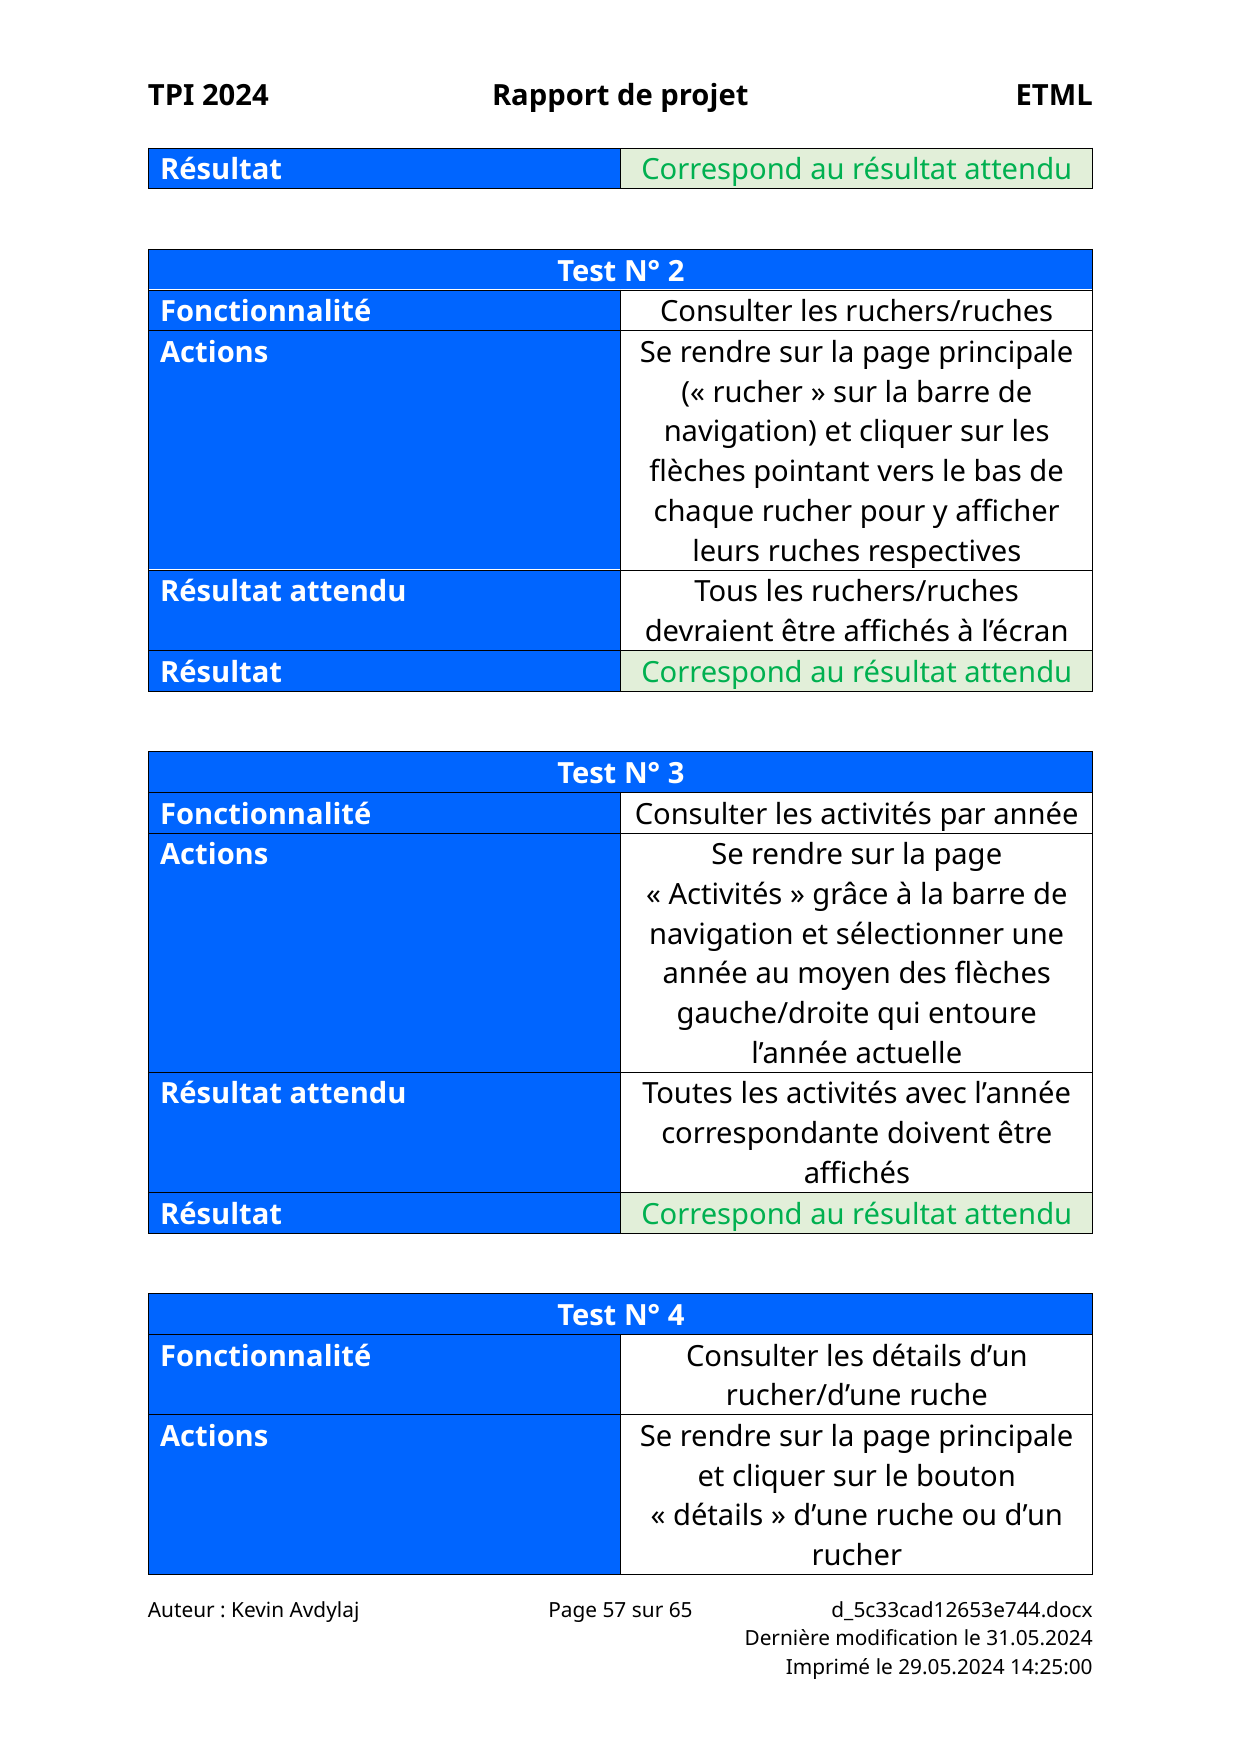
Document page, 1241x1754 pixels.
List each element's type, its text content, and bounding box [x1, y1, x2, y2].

table_cell Actions [149, 331, 620, 569]
table_header Test N° 4 [149, 1294, 1092, 1334]
table_cell Toutes les activités avec l’année correspondante doivent être affichés [621, 1073, 1092, 1192]
table_cell Actions [149, 834, 620, 1072]
table_cell Résultat attendu [149, 1073, 620, 1192]
table_cell Consulter les ruchers/ruches [621, 291, 1092, 330]
table_cell Actions [149, 1415, 620, 1574]
table_cell Se rendre sur la page « Activités » grâce à la barre de navigation et sélectionner une année au moyen des flèches gauche/droite qui entoure l’année actuelle [621, 834, 1092, 1072]
table_cell Fonctionnalité [149, 291, 620, 330]
table_cell Tous les ruchers/ruches devraient être affichés à l’écran [621, 571, 1092, 650]
table_cell Résultat attendu [149, 571, 620, 650]
table_cell Correspond au résultat attendu [621, 1193, 1092, 1233]
table_cell Fonctionnalité [149, 1335, 620, 1414]
table_cell Se rendre sur la page principale et cliquer sur le bouton « détails » d’une ruche ou d’un rucher [621, 1415, 1092, 1574]
table_cell Correspond au résultat attendu [621, 149, 1092, 188]
table_header Test N° 3 [149, 752, 1092, 792]
table_header Test N° 2 [149, 250, 1092, 289]
table_cell Consulter les activités par année [621, 793, 1092, 833]
table_cell Résultat [149, 651, 620, 691]
table_cell Résultat [149, 149, 620, 188]
table_cell Résultat [149, 1193, 620, 1233]
table_cell Fonctionnalité [149, 793, 620, 833]
table_cell Correspond au résultat attendu [621, 651, 1092, 691]
table_cell Consulter les détails d’un rucher/d’une ruche [621, 1335, 1092, 1414]
table_cell Se rendre sur la page principale (« rucher » sur la barre de navigation) et cliquer sur les flèches pointant vers le bas de chaque rucher pour y afficher leurs ruches respectives [621, 331, 1092, 569]
